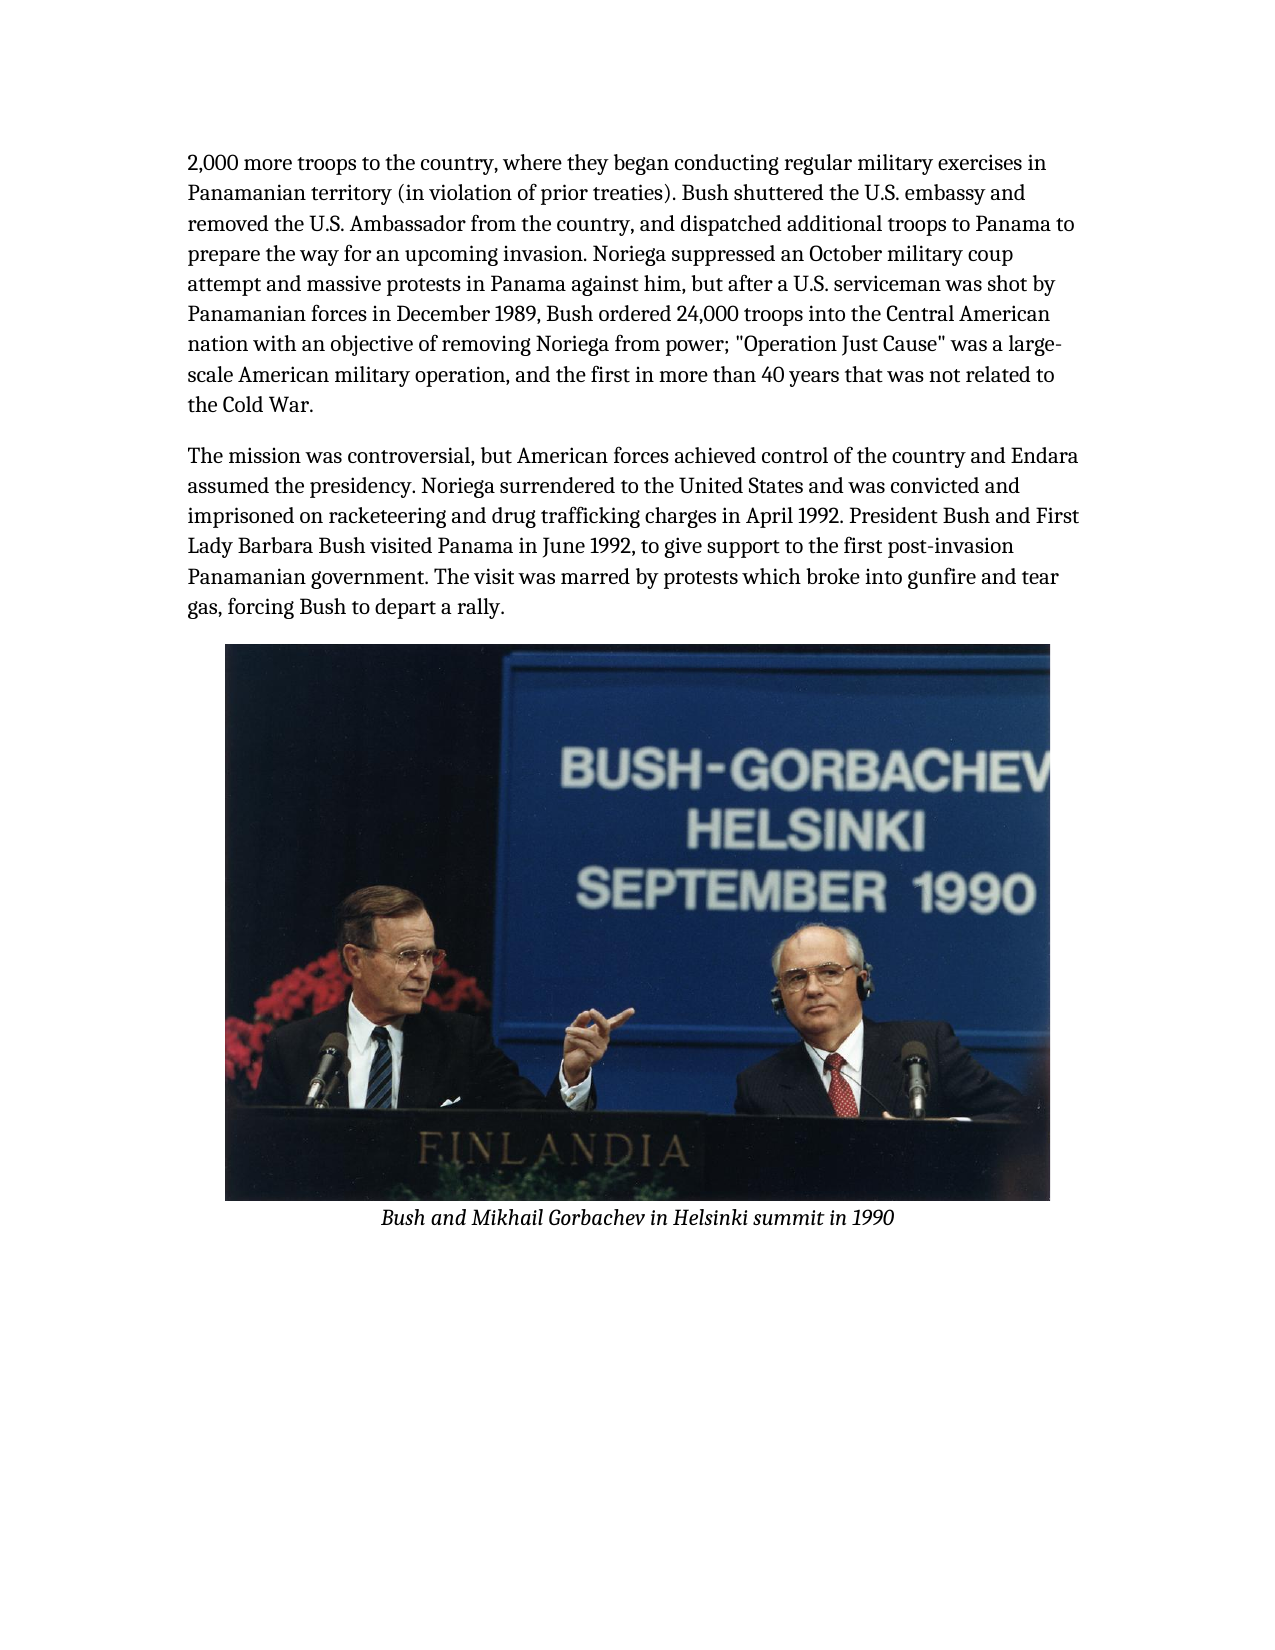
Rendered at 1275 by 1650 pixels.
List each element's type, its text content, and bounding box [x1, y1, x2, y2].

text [187, 150, 1087, 418]
picture [225, 644, 1050, 1201]
text The mission was controversial, but American forces achieved control of the country and Endara assumed the presidency. Noriega surrendered to the United States and was convicted and imprisoned on racketeering and drug trafficking charges in April 1992. President Bush and First Lady Barbara Bush visited Panama in June 1992, to give support to the first post-invasion Panamanian government. The visit was marred by protests which broke into gunfire and tear gas, forcing Bush to depart a rally. [187, 443, 1087, 620]
